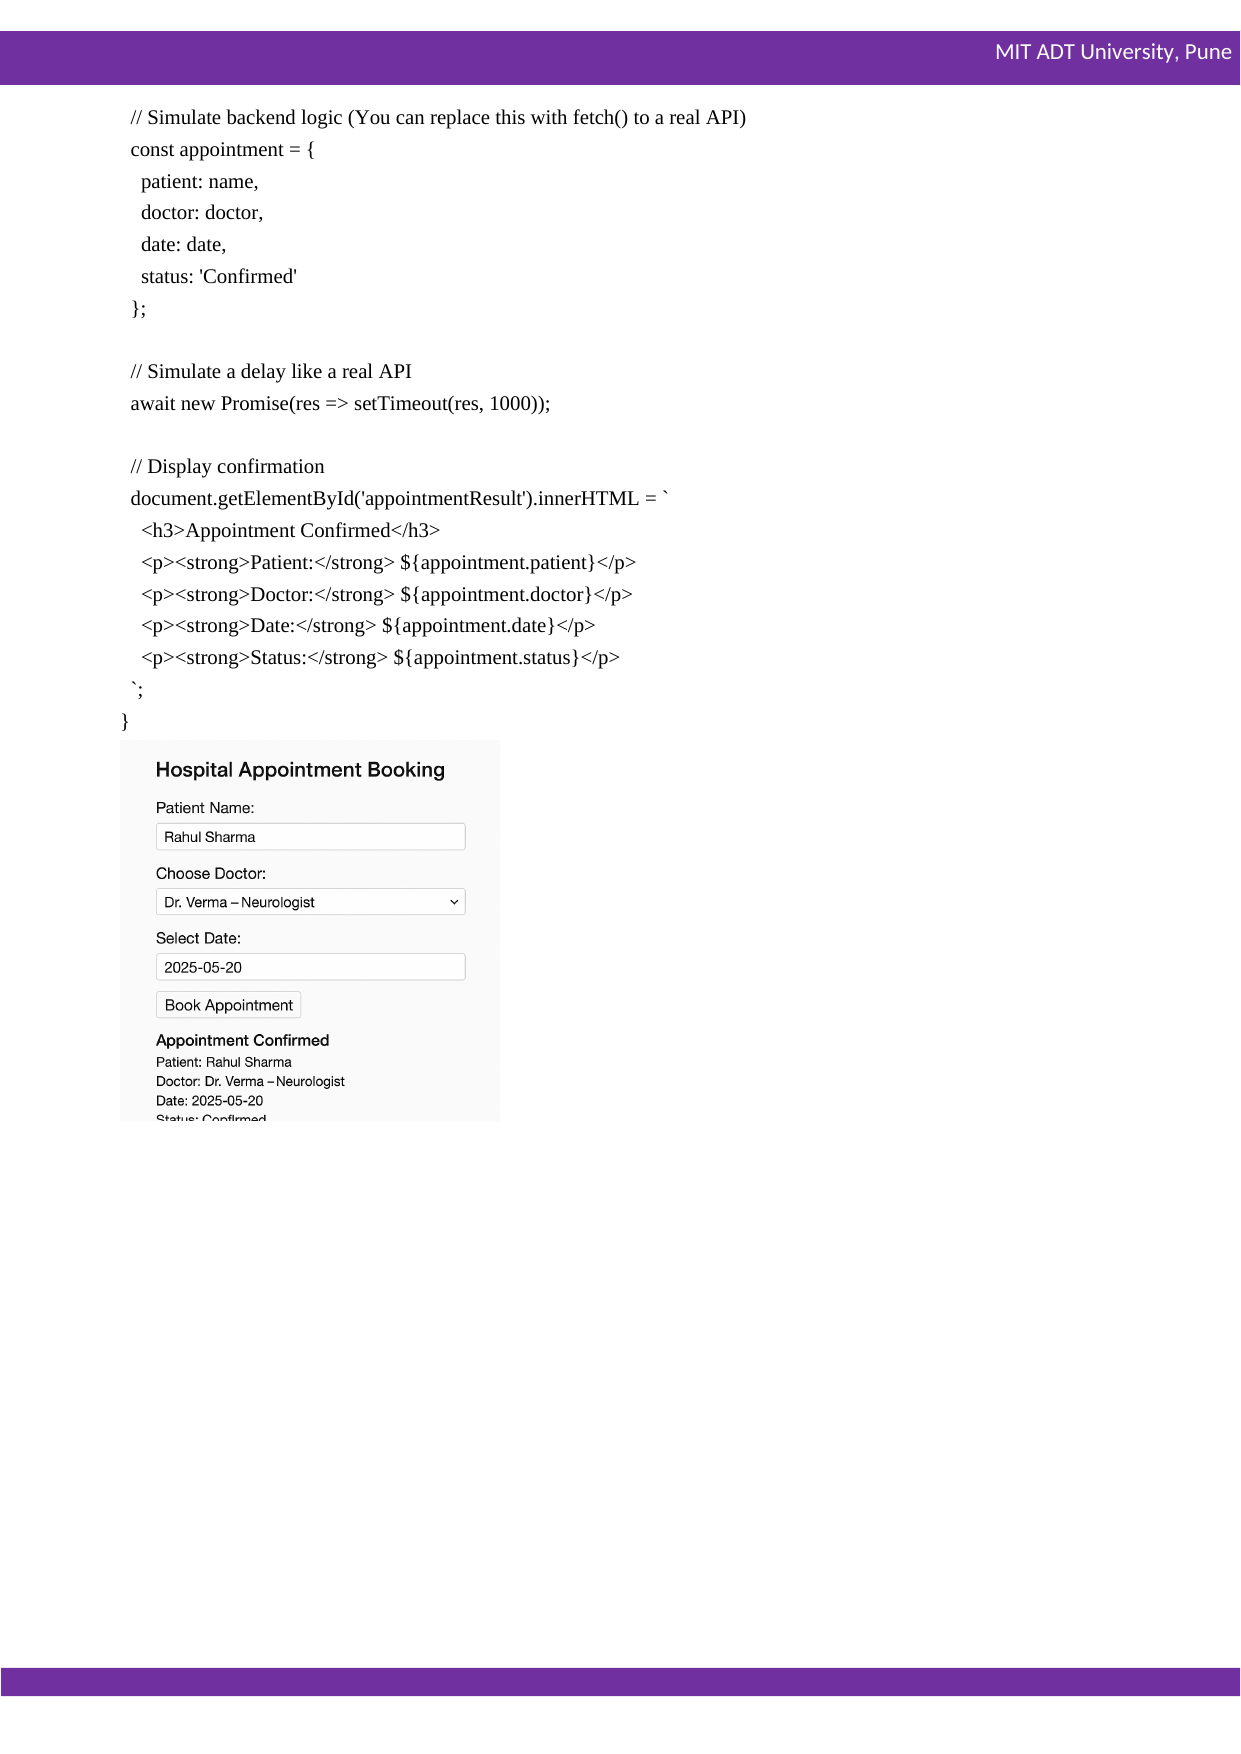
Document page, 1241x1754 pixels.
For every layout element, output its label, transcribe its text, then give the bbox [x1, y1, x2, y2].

text `; [120, 677, 1195, 701]
text <p><strong>Date:</strong> ${appointment.date}</p> [120, 613, 1195, 637]
text }; [120, 296, 1195, 320]
text // Simulate a delay like a real API [120, 359, 1195, 383]
text <p><strong>Patient:</strong> ${appointment.patient}</p> [120, 550, 1195, 574]
text date: date, [120, 232, 1195, 256]
text <p><strong>Doctor:</strong> ${appointment.doctor}</p> [120, 582, 1195, 606]
text status: 'Confirmed' [120, 264, 1195, 288]
text document.getElementById('appointmentResult').innerHTML = ` [120, 486, 1195, 510]
text await new Promise(res => setTimeout(res, 1000)); [120, 391, 1195, 415]
text // Display confirmation [120, 454, 1195, 478]
text const appointment = { [120, 137, 1195, 161]
text patient: name, [120, 168, 1195, 193]
text // Simulate backend logic (You can replace this with fetch() to a real API) [120, 105, 1195, 129]
picture [120, 740, 501, 1121]
text <p><strong>Status:</strong> ${appointment.status}</p> [120, 645, 1195, 669]
text doctor: doctor, [120, 200, 1195, 224]
text } [120, 709, 1195, 733]
text <h3>Appointment Confirmed</h3> [120, 518, 1195, 542]
